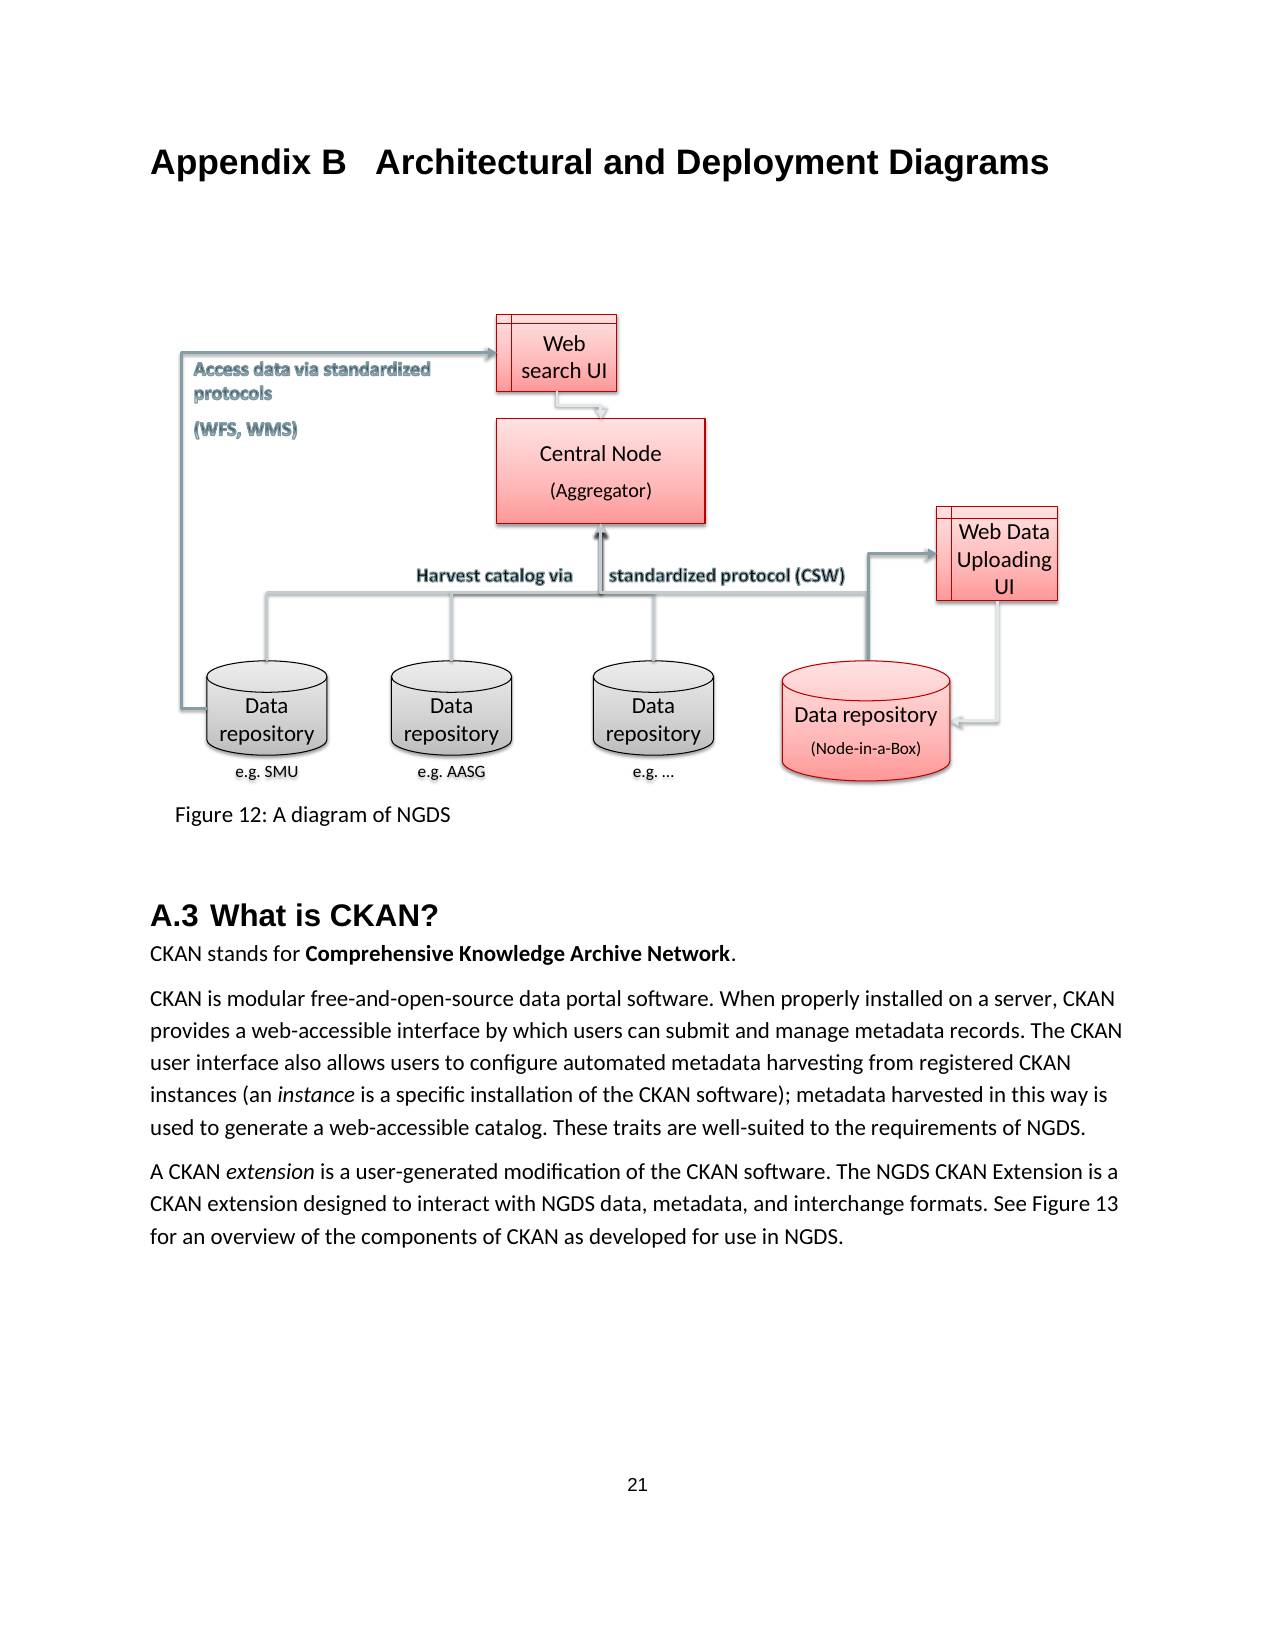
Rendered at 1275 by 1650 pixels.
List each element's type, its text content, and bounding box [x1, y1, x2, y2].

subtitle What is CKAN? [150, 897, 1125, 933]
text CKAN stands for Comprehensive Knowledge Archive Network. [150, 939, 1125, 967]
text A CKAN extension is a user-generated modification of the CKAN software. The NGDS CKAN Extension is a CKAN extension designed to interact with NGDS data, metadata, and interchange formats. See Figure 13 for an overview of the components of CKAN as developed for use in NGDS. [150, 1157, 1125, 1250]
subtitle Architectural and Deployment Diagrams [150, 132, 1125, 182]
text CKAN is modular free-and-open-source data portal software. When properly installed on a server, CKAN provides a web-accessible interface by which users can submit and manage metadata records. The CKAN user interface also allows users to configure automated metadata harvesting from registered CKAN instances (an instance is a specific installation of the CKAN software); metadata harvested in this way is used to generate a web-accessible catalog. These traits are well-suited to the requirements of NGDS. [150, 984, 1125, 1141]
